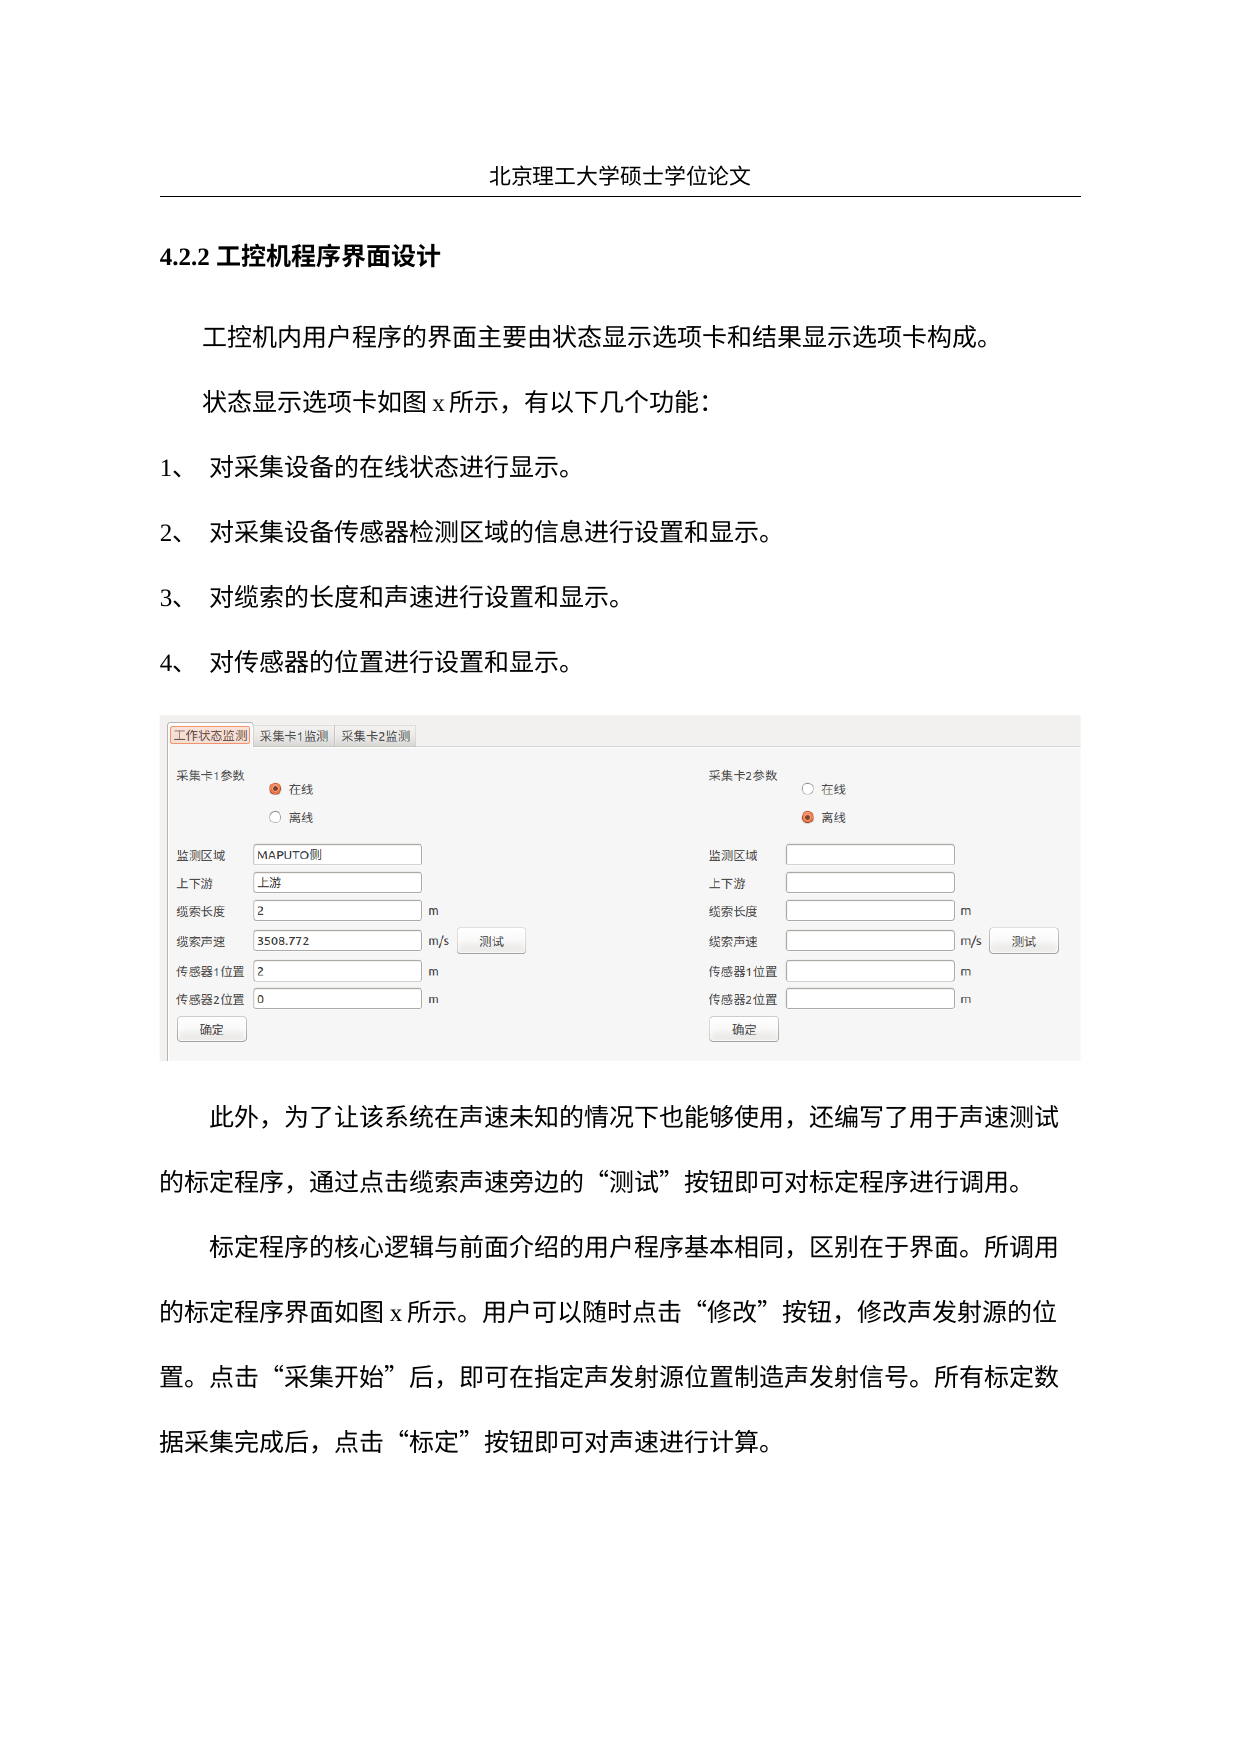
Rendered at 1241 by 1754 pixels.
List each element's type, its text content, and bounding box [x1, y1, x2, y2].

list 对传感器的位置进行设置和显示。 [159, 628, 1081, 693]
list 对采集设备传感器检测区域的信息进行设置和显示。 [159, 498, 1081, 563]
text 状态显示选项卡如图x所示，有以下几个功能： [159, 368, 1081, 433]
text 工控机内用户程序的界面主要由状态显示选项卡和结果显示选项卡构成。 [159, 303, 1081, 368]
text 4.2.2 工控机程序界面设计 [159, 222, 1081, 287]
list 对缆索的长度和声速进行设置和显示。 [159, 563, 1081, 628]
text 标定程序的核心逻辑与前面介绍的用户程序基本相同，区别在于界面。所调用的标定程序界面如图x所示。用户可以随时点击“修改”按钮，修改声发射源的位置。点击“采集开始”后，即可在指定声发射源位置制造声发射信号。所有标定数据采集完成后，点击“标定”按钮即可对声速进行计算。 [159, 1213, 1081, 1473]
picture [159, 715, 1081, 1061]
text 此外，为了让该系统在声速未知的情况下也能够使用，还编写了用于声速测试的标定程序，通过点击缆索声速旁边的“测试”按钮即可对标定程序进行调用。 [159, 1083, 1081, 1213]
list 对采集设备的在线状态进行显示。 [159, 433, 1081, 498]
